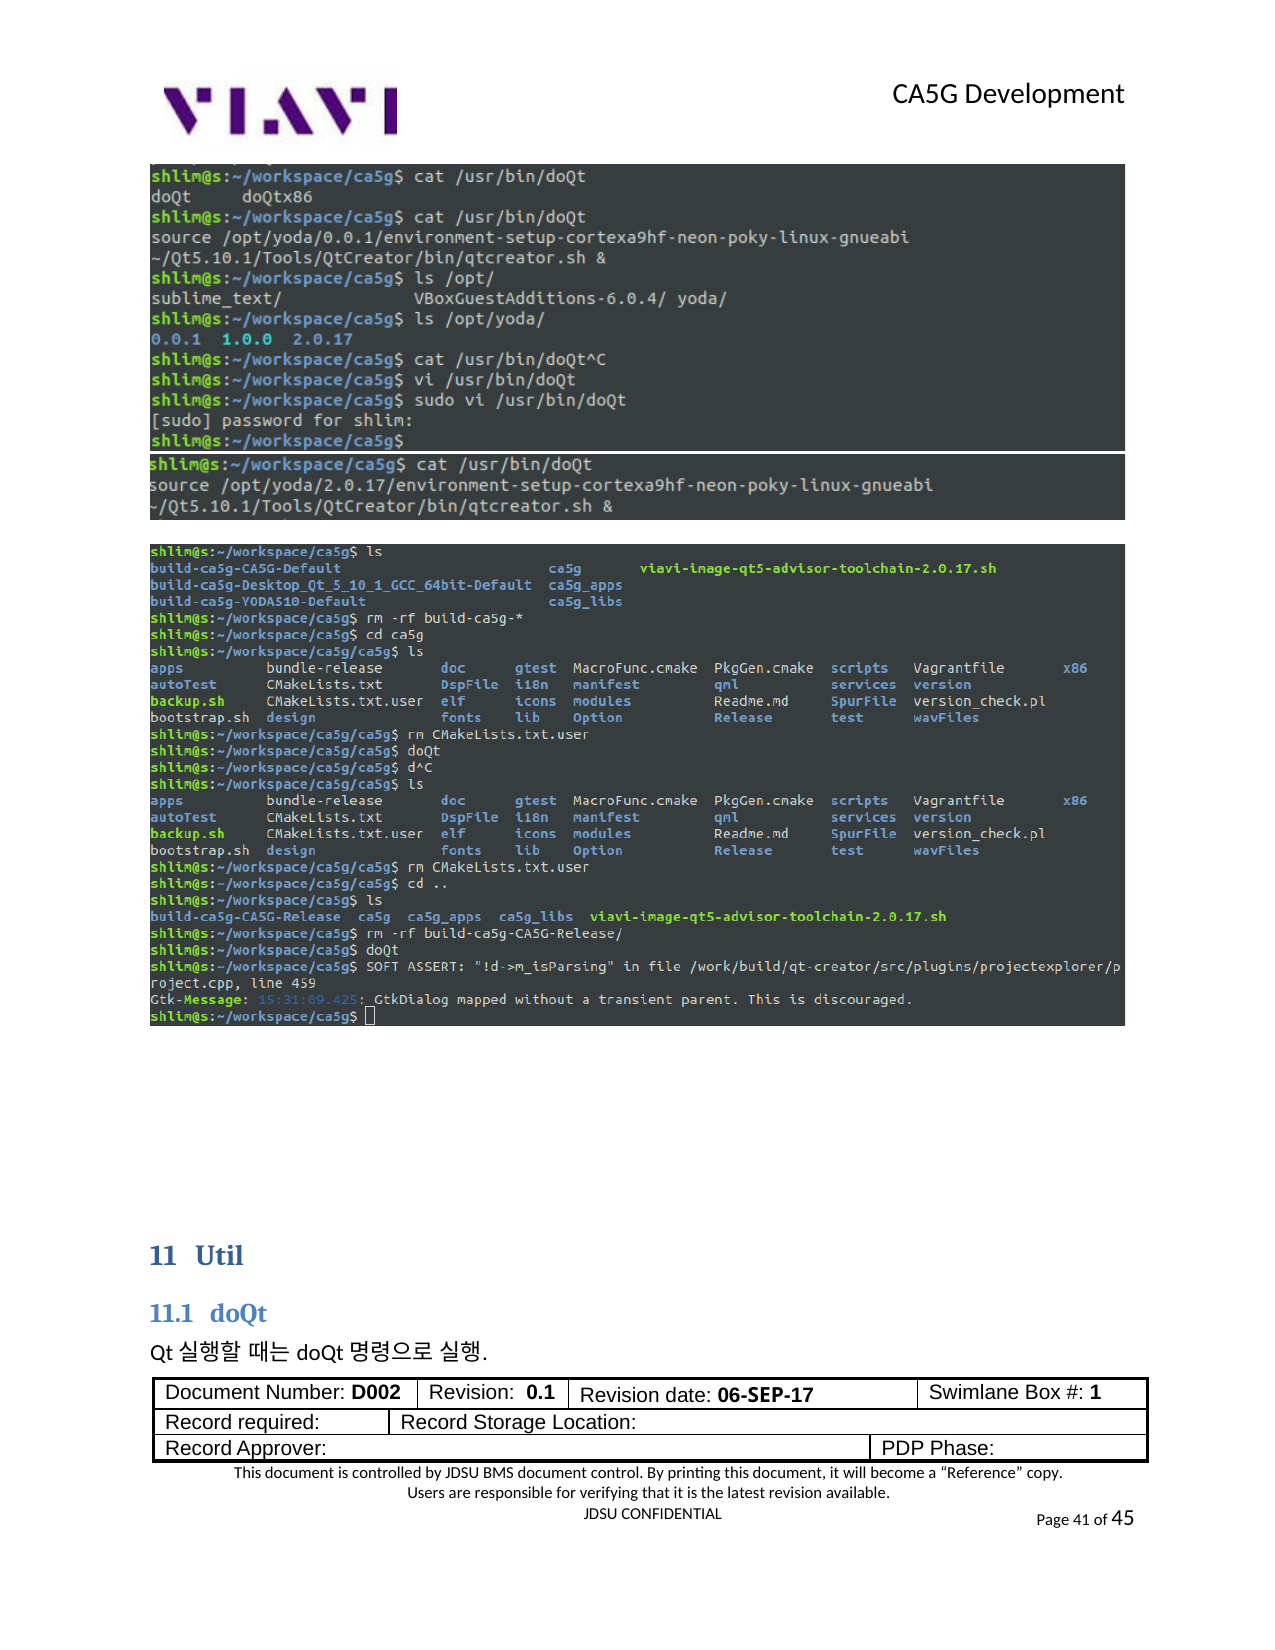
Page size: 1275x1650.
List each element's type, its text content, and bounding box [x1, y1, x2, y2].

subtitle doQt [150, 1298, 1125, 1329]
picture [150, 544, 1125, 1026]
picture [150, 454, 1125, 520]
picture [150, 164, 1125, 451]
text Qt 실행할 때는 doQt 명령으로 실행. [150, 1334, 1125, 1367]
subtitle Util [150, 1239, 1125, 1272]
picture [162, 68, 397, 146]
